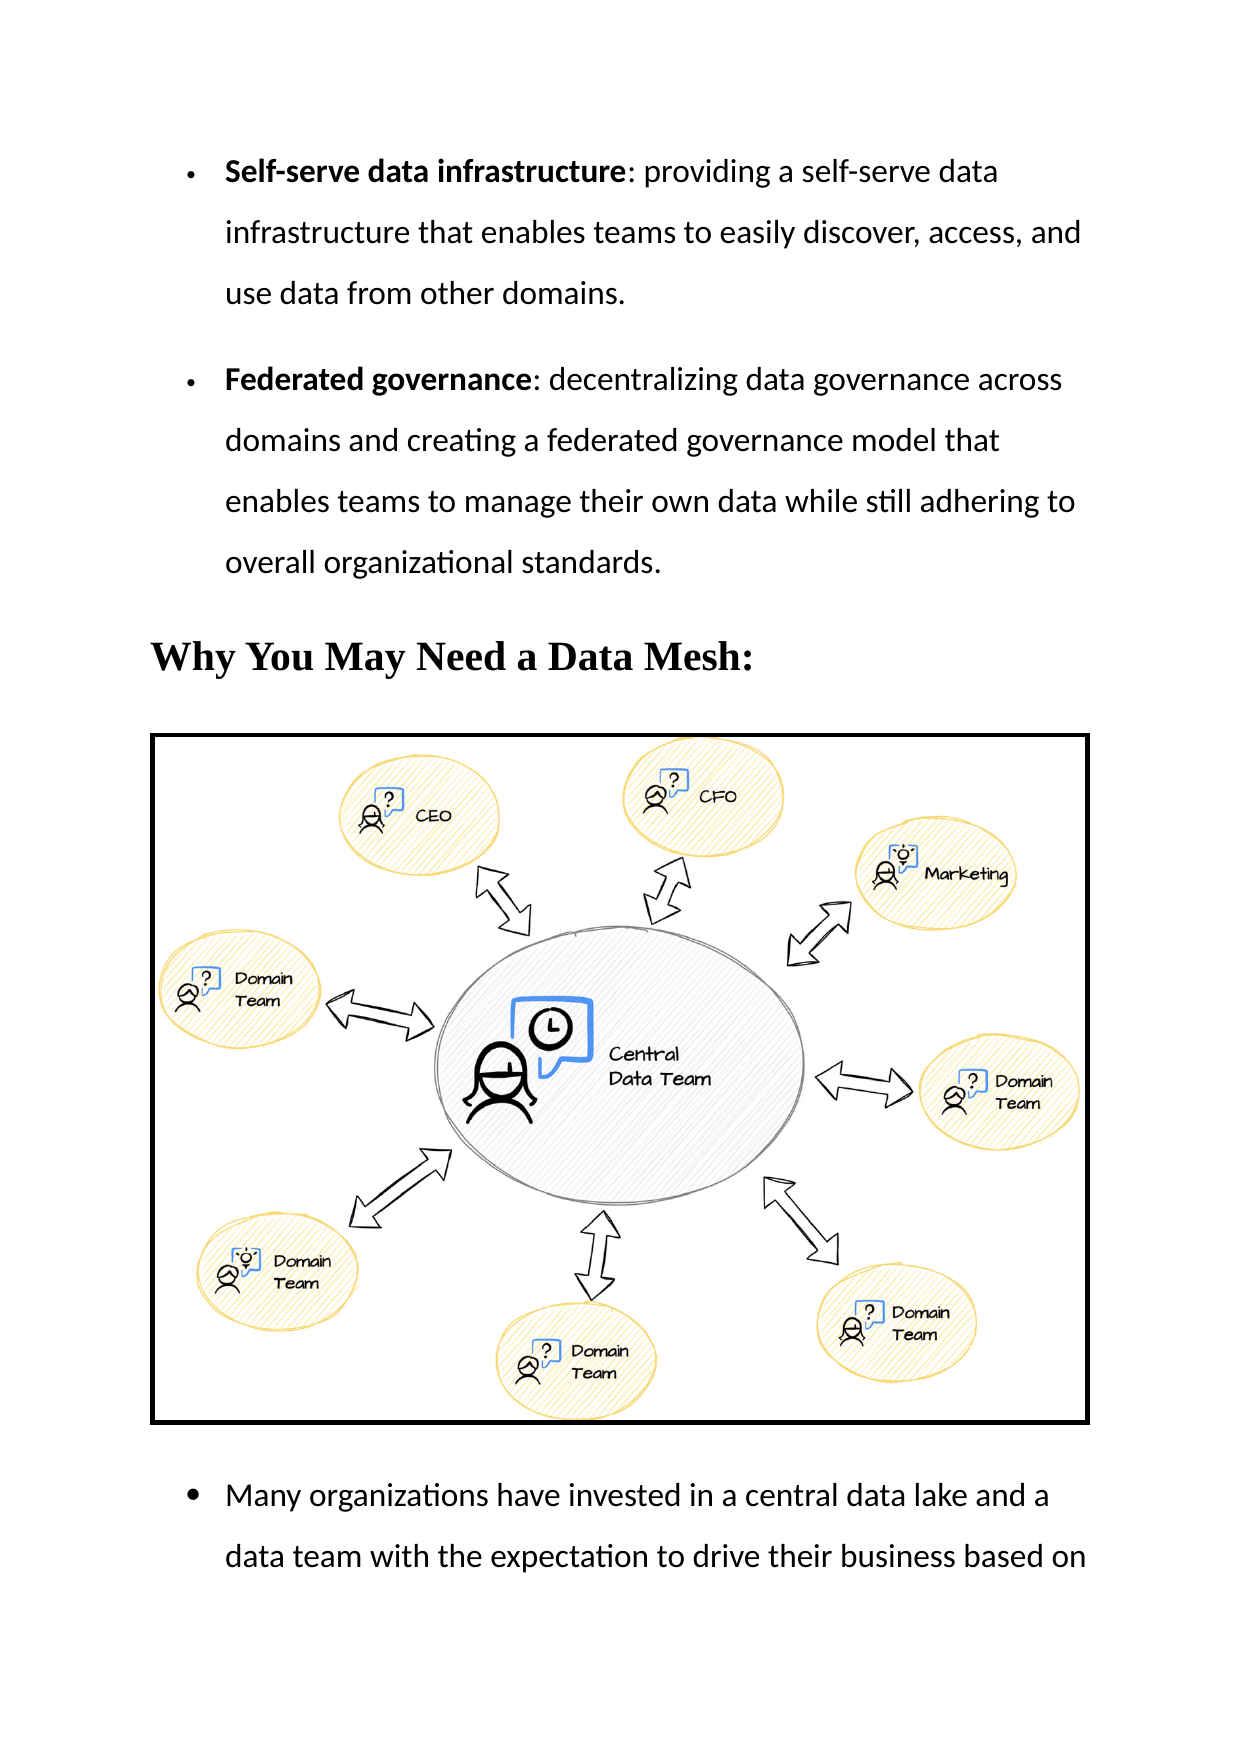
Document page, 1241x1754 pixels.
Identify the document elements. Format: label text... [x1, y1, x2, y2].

picture [155, 737, 1085, 1420]
list Federated governance: decentralizing data governance across domains and creating a federated governance model that enables teams to manage their own data while still adhering to overall organizational standards. [187, 358, 1090, 582]
list Self-serve data infrastructure: providing a self-serve data infrastructure that enables teams to easily discover, access, and use data from other domains. [187, 150, 1090, 313]
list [187, 1474, 1090, 1576]
subtitle Why You May Need a Data Mesh: [150, 631, 1090, 679]
